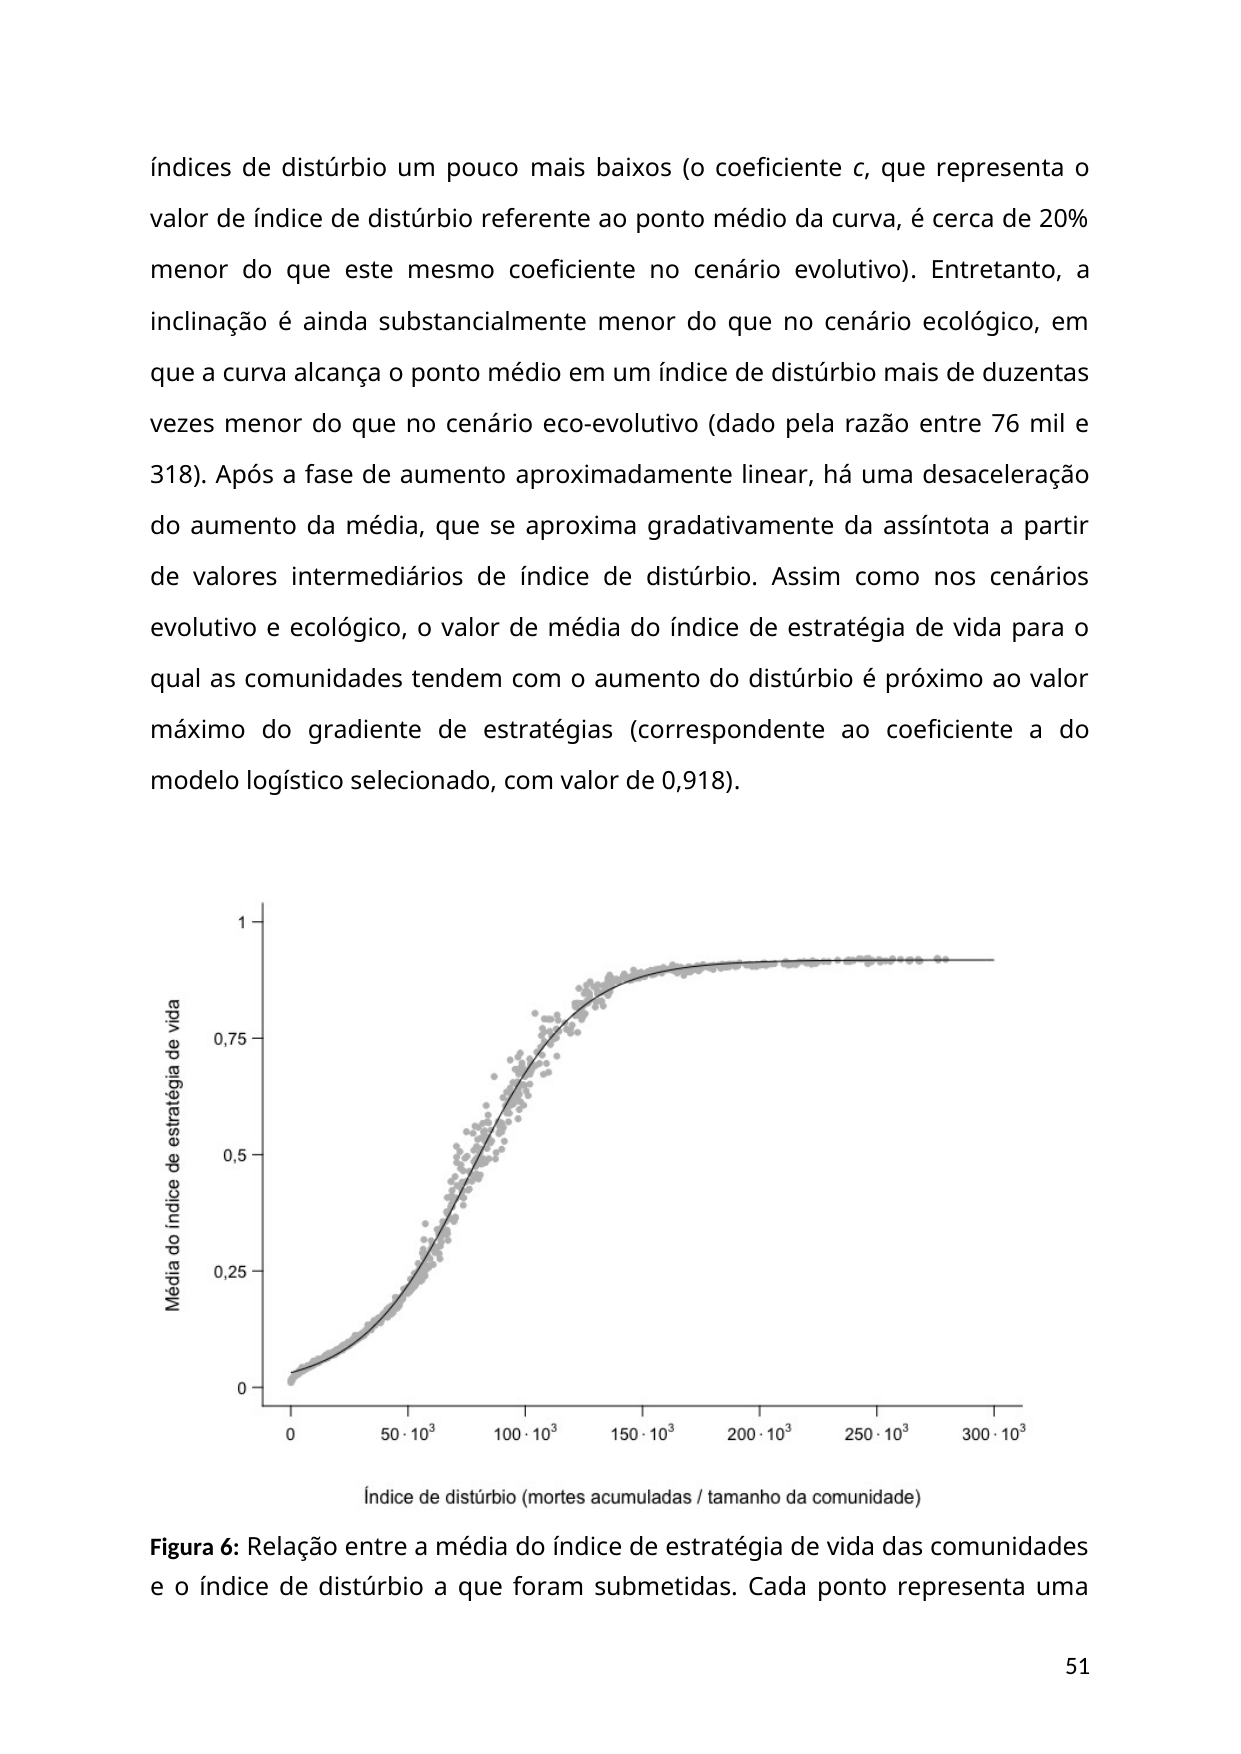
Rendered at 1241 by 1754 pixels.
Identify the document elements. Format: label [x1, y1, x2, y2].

text [150, 1529, 1090, 1602]
text [150, 150, 1090, 797]
picture [150, 813, 1090, 1519]
